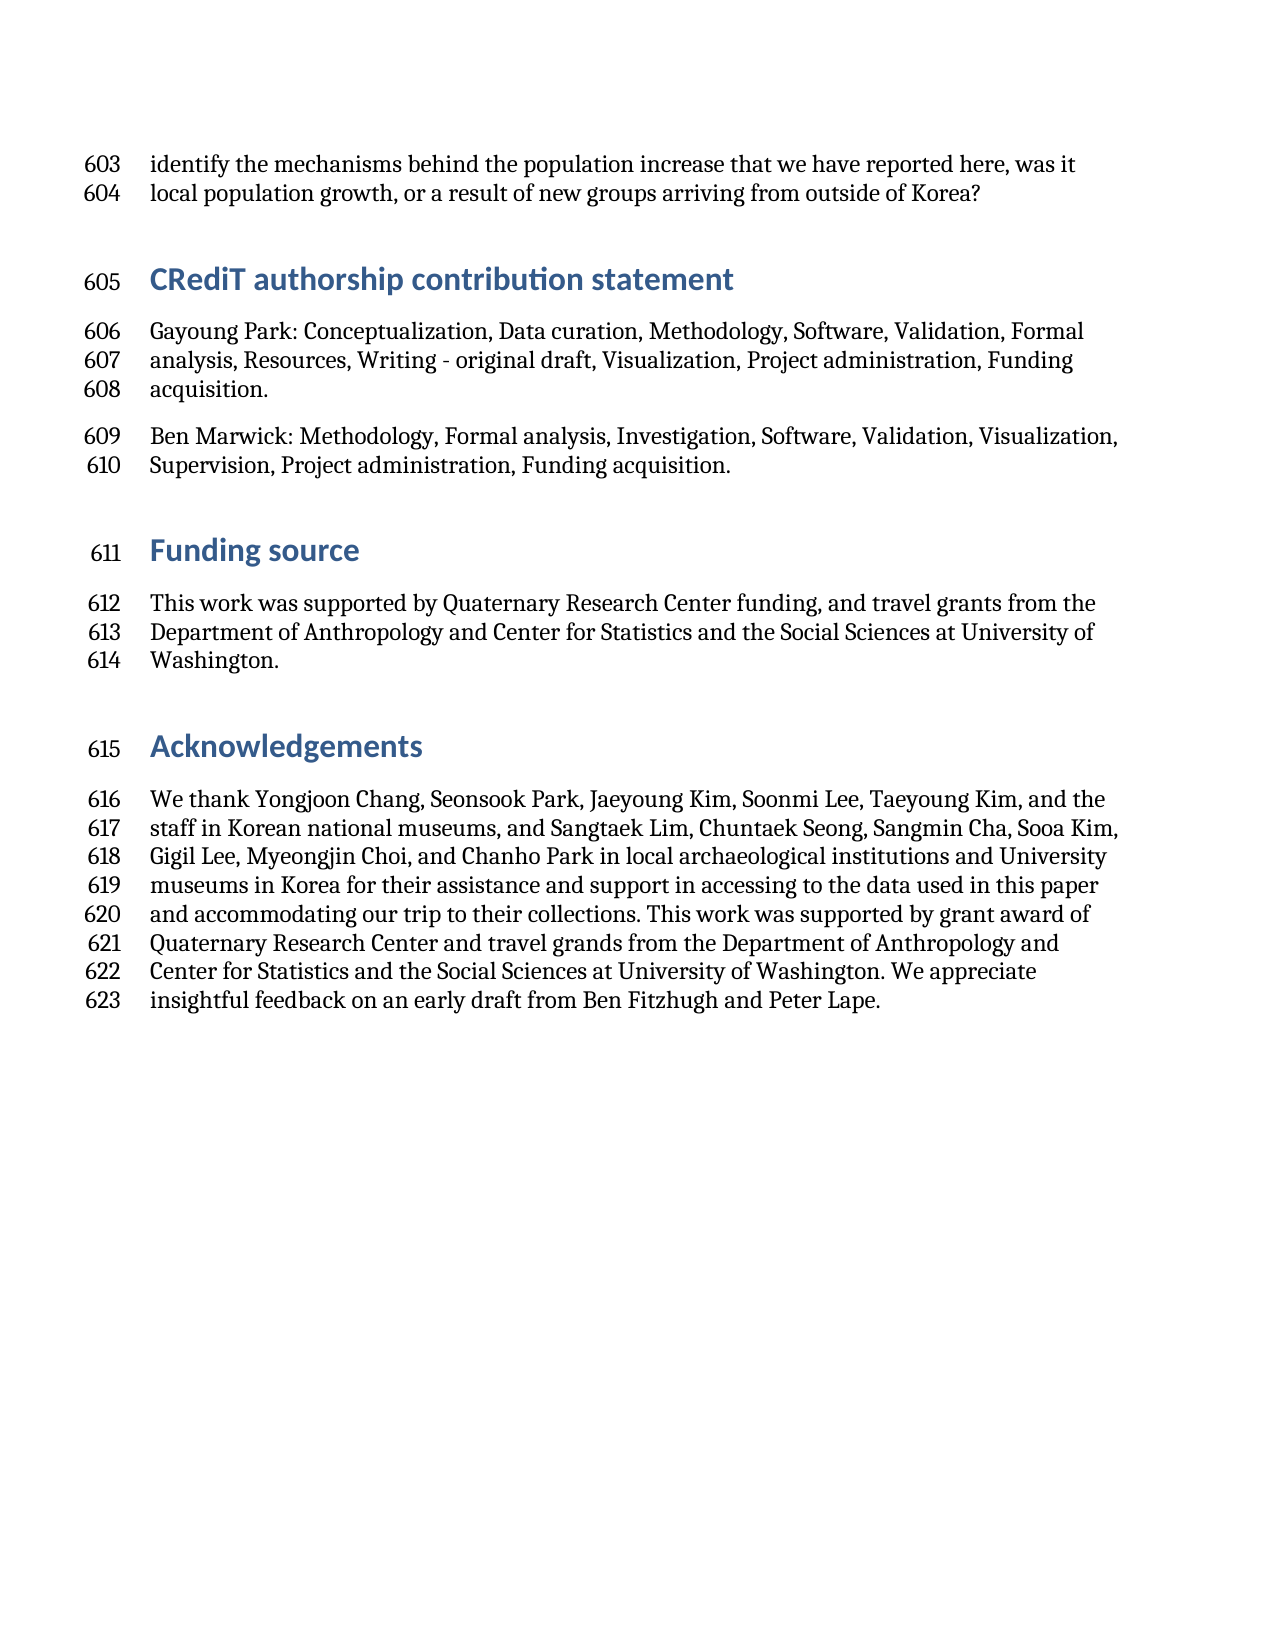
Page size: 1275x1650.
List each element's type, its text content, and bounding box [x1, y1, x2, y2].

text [150, 150, 1125, 207]
subtitle CRediT authorship contribution statement [150, 257, 1125, 298]
subtitle Funding source [150, 529, 1125, 570]
text Ben Marwick: Methodology, Formal analysis, Investigation, Software, Validation, Visualization, Supervision, Project administration, Funding acquisition. [150, 422, 1125, 479]
text Gayoung Park: Conceptualization, Data curation, Methodology, Software, Validation, Formal analysis, Resources, Writing - original draft, Visualization, Project administration, Funding acquisition. [150, 317, 1125, 403]
subtitle Acknowledgements [150, 725, 1125, 766]
text We thank Yongjoon Chang, Seonsook Park, Jaeyoung Kim, Soonmi Lee, Taeyoung Kim, and the staff in Korean national museums, and Sangtaek Lim, Chuntaek Seong, Sangmin Cha, Sooa Kim, Gigil Lee, Myeongjin Choi, and Chanho Park in local archaeological institutions and University museums in Korea for their assistance and support in accessing to the data used in this paper and accommodating our trip to their collections. This work was supported by grant award of Quaternary Research Center and travel grands from the Department of Anthropology and Center for Statistics and the Social Sciences at University of Washington. We appreciate insightful feedback on an early draft from Ben Fitzhugh and Peter Lape. [150, 785, 1125, 1015]
text This work was supported by Quaternary Research Center funding, and travel grants from the Department of Anthropology and Center for Statistics and the Social Sciences at University of Washington. [150, 589, 1125, 675]
